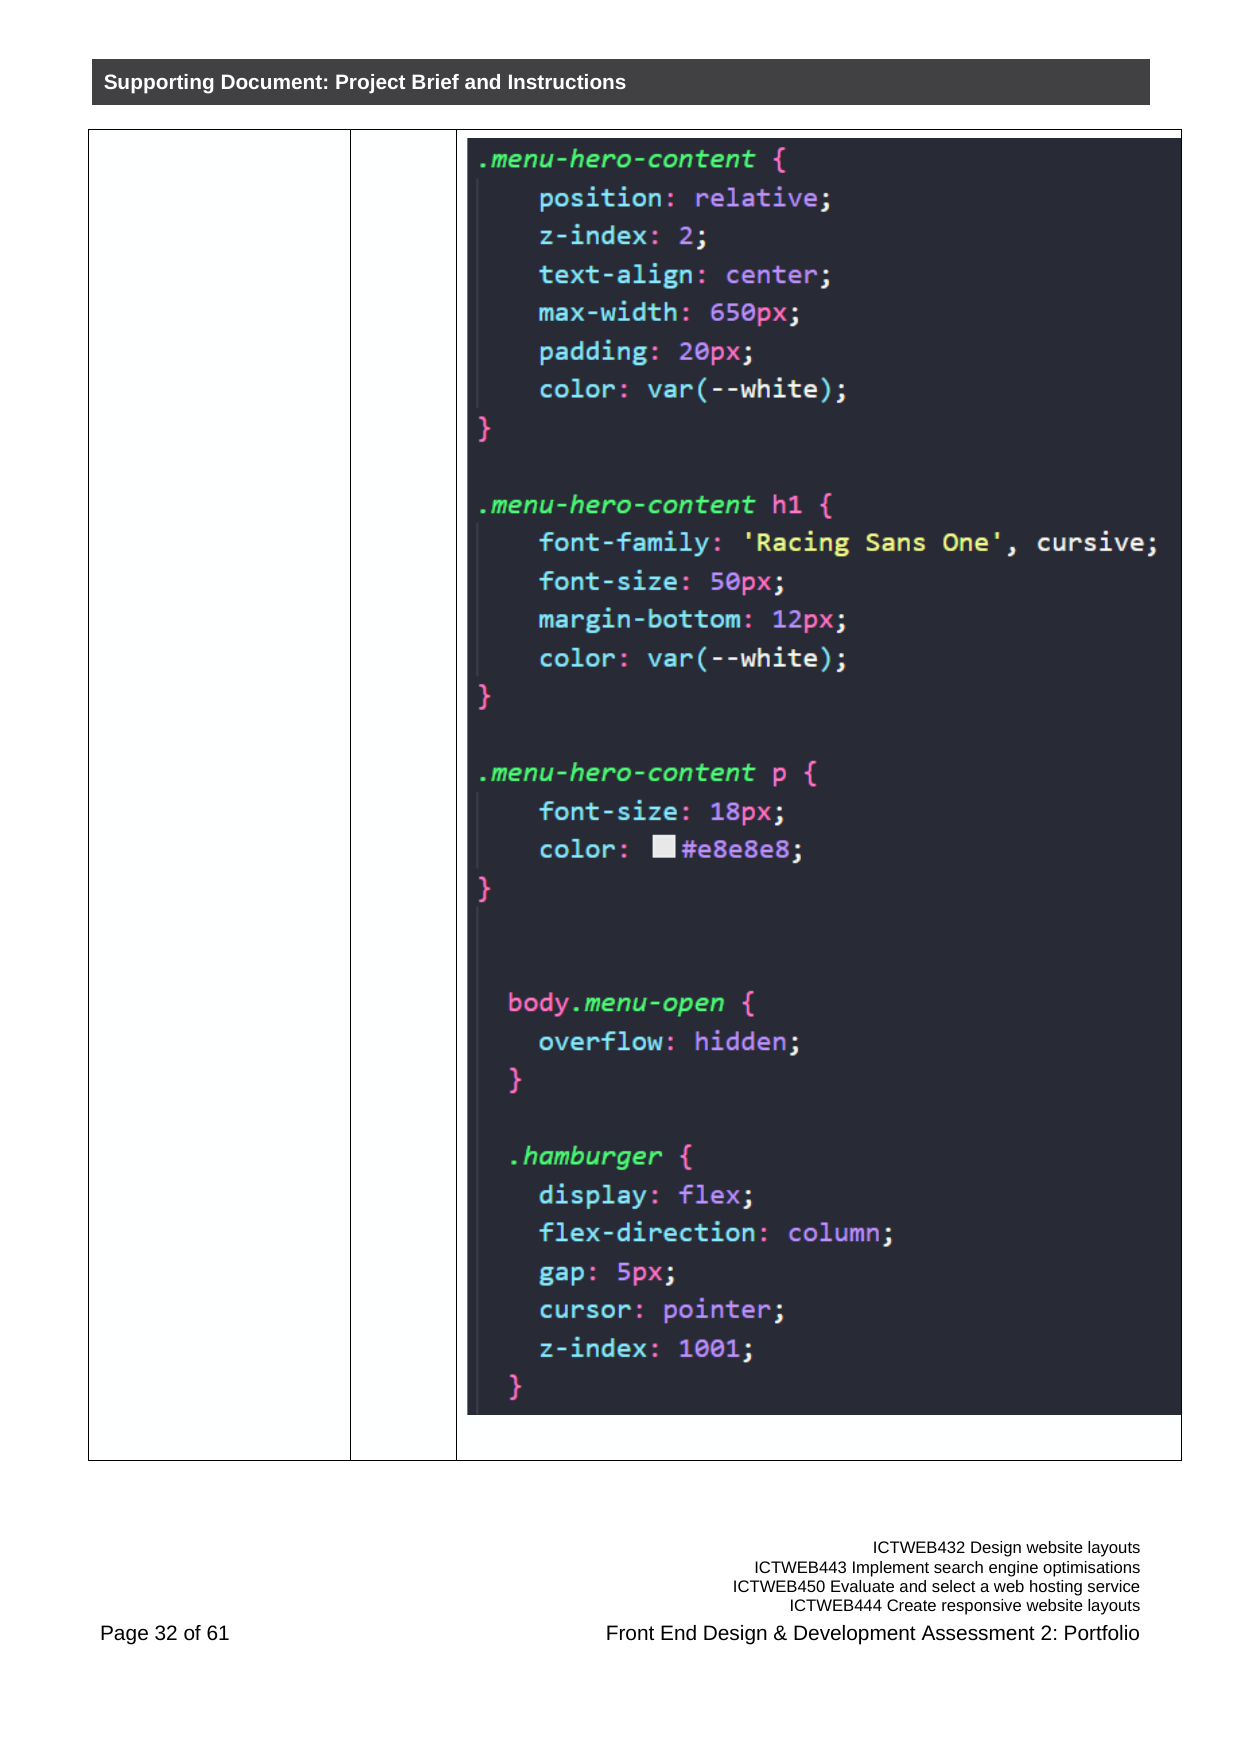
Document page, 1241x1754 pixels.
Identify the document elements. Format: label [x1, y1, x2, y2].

table_cell [89, 130, 350, 1459]
picture [467, 138, 1182, 1415]
table_cell [457, 130, 1181, 1459]
